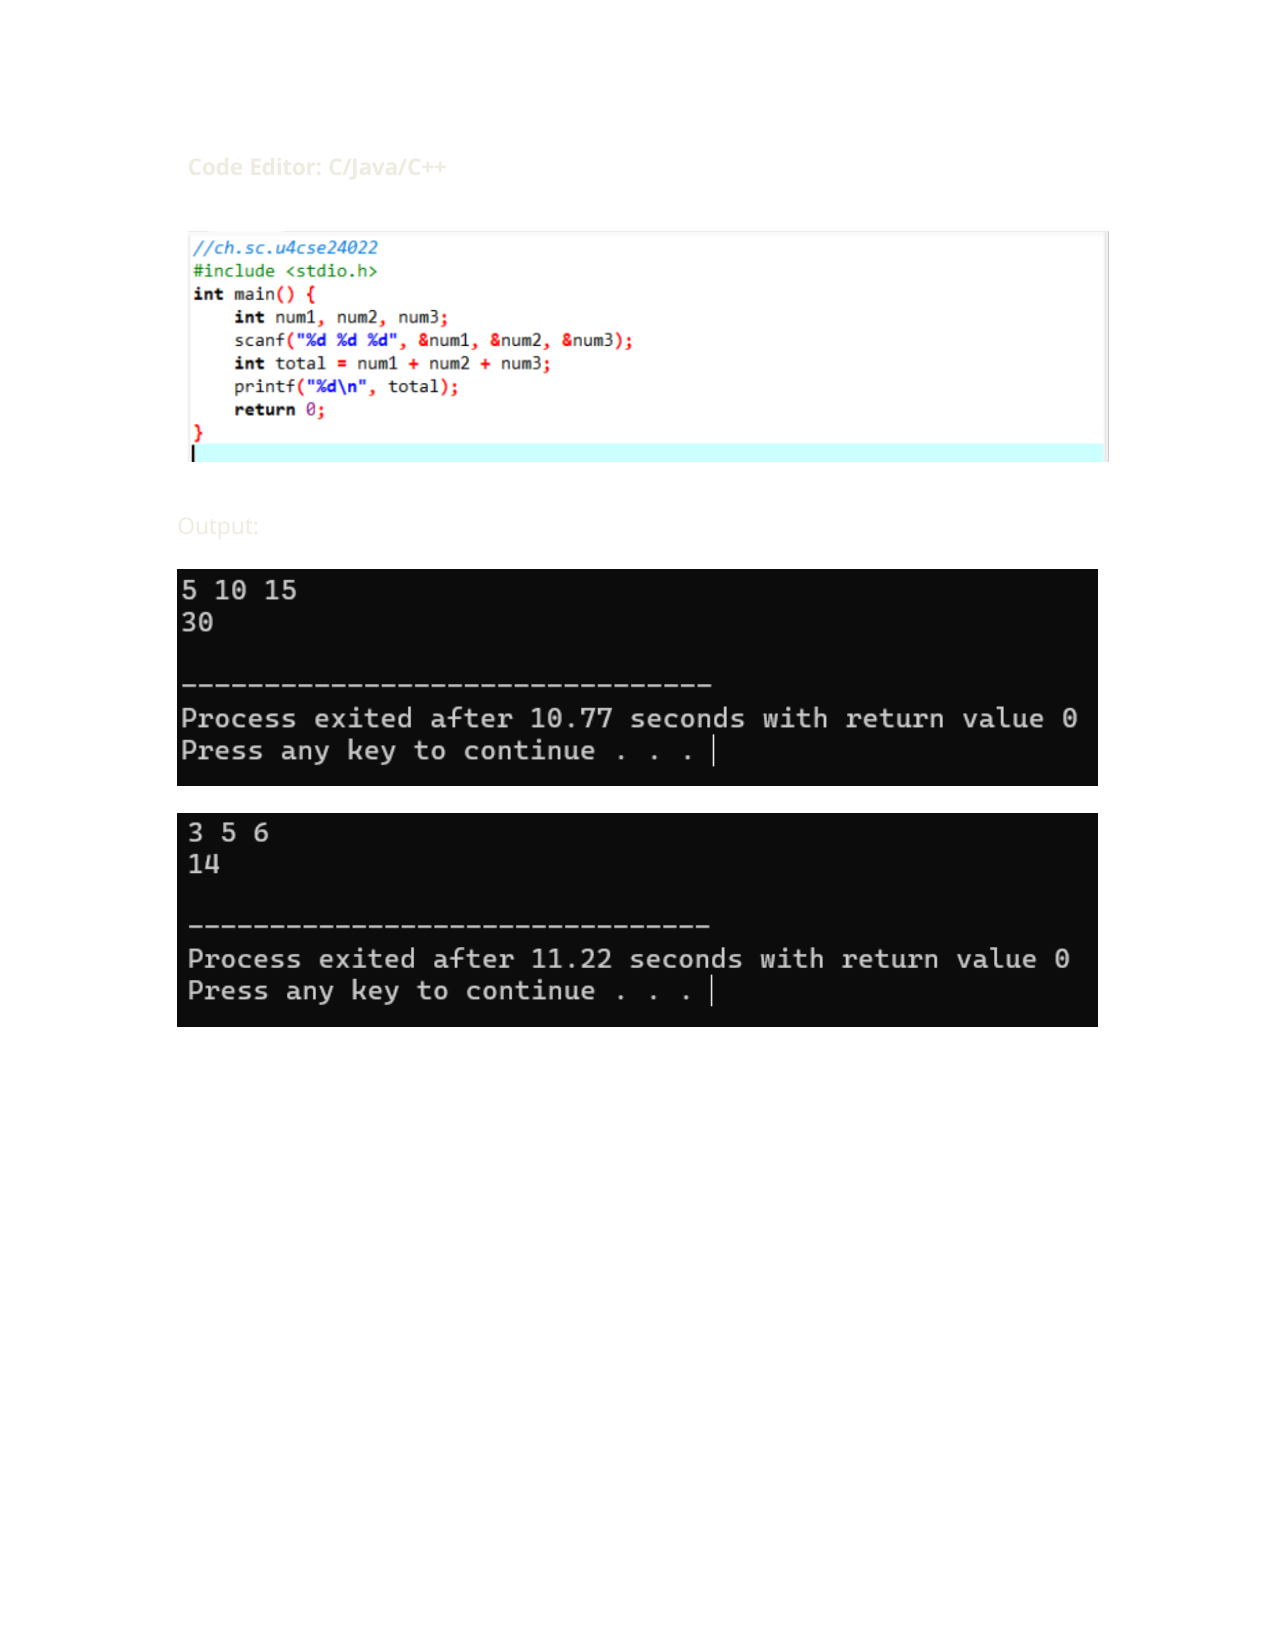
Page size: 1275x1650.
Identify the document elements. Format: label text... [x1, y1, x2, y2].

picture [187, 231, 1109, 462]
picture [177, 813, 1098, 1027]
text Output: [177, 510, 1098, 541]
subtitle Code Editor: C/Java/C++ [187, 151, 1098, 182]
picture [177, 569, 1098, 786]
